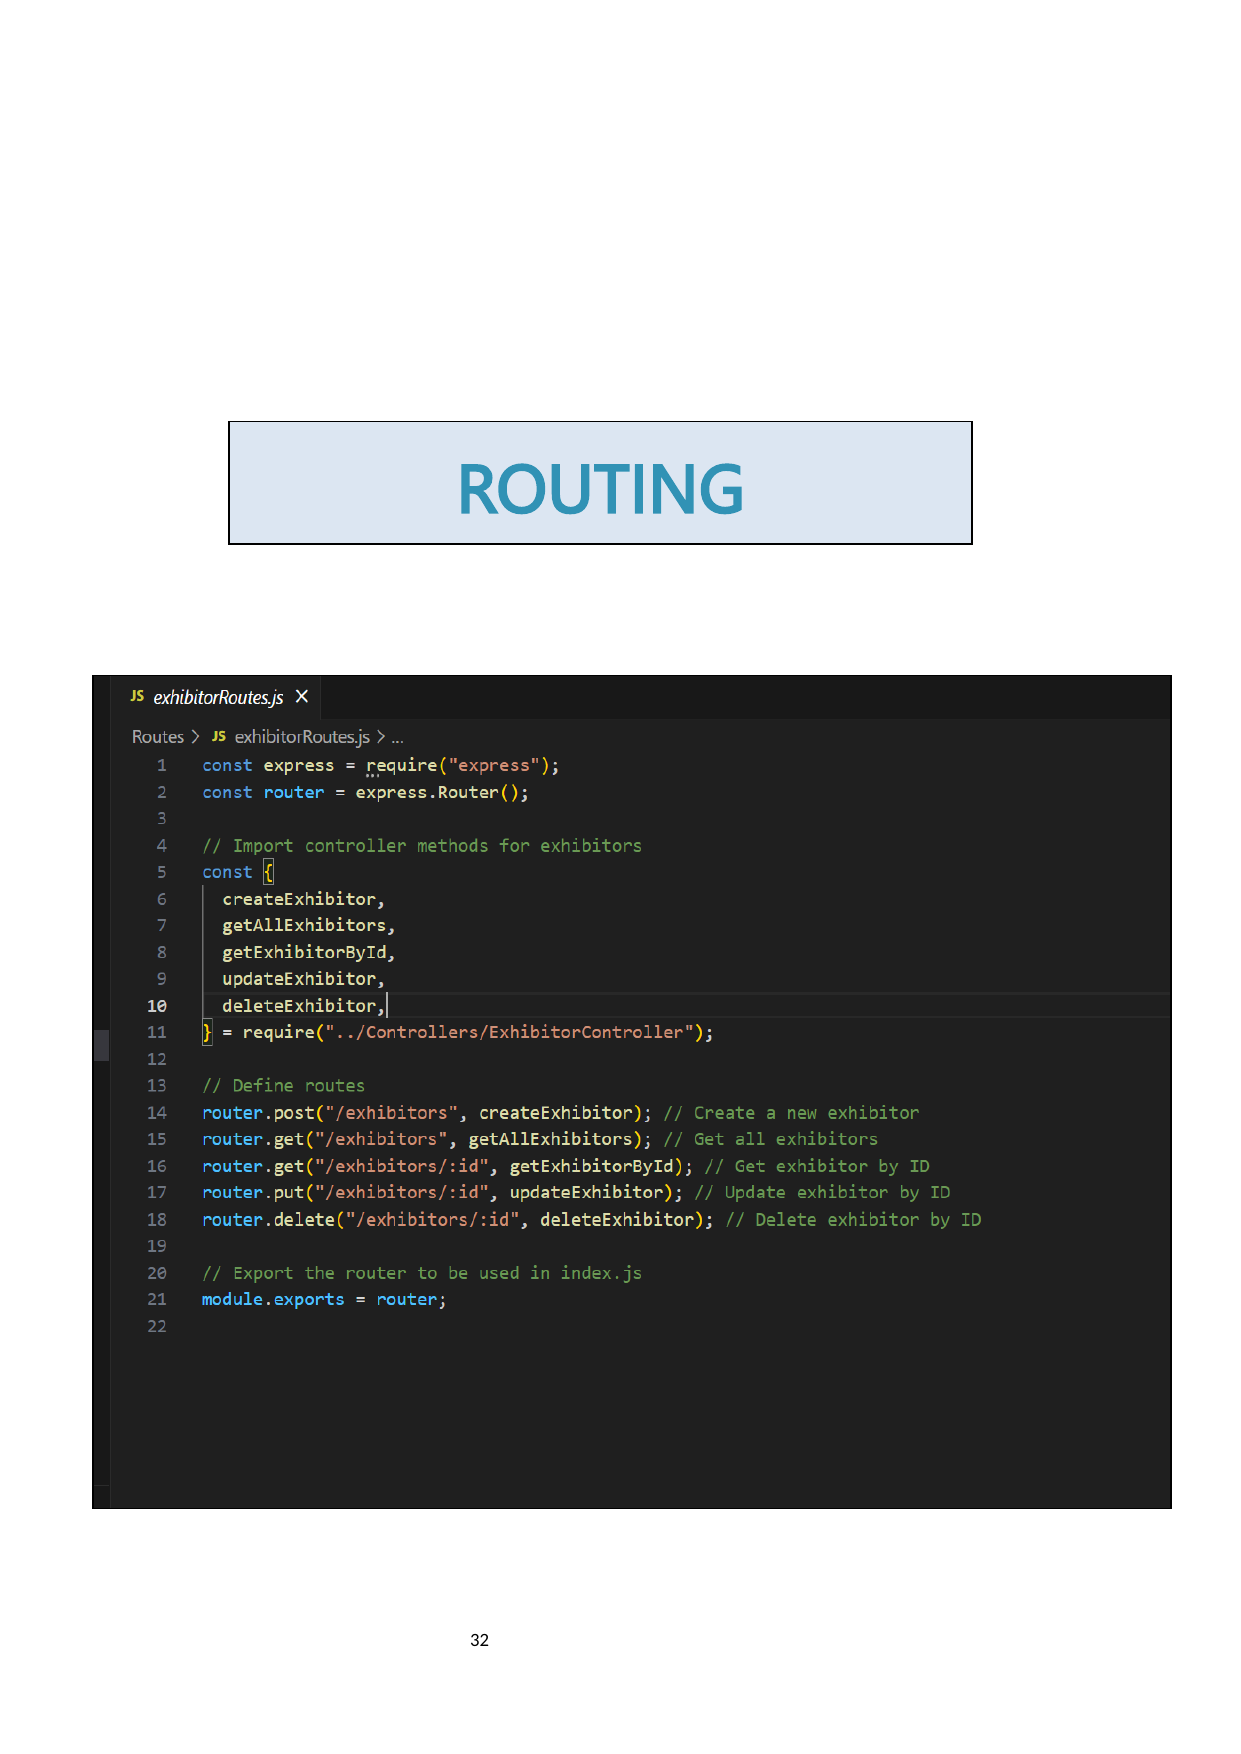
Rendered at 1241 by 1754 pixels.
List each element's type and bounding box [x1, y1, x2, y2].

picture [94, 676, 1170, 1508]
